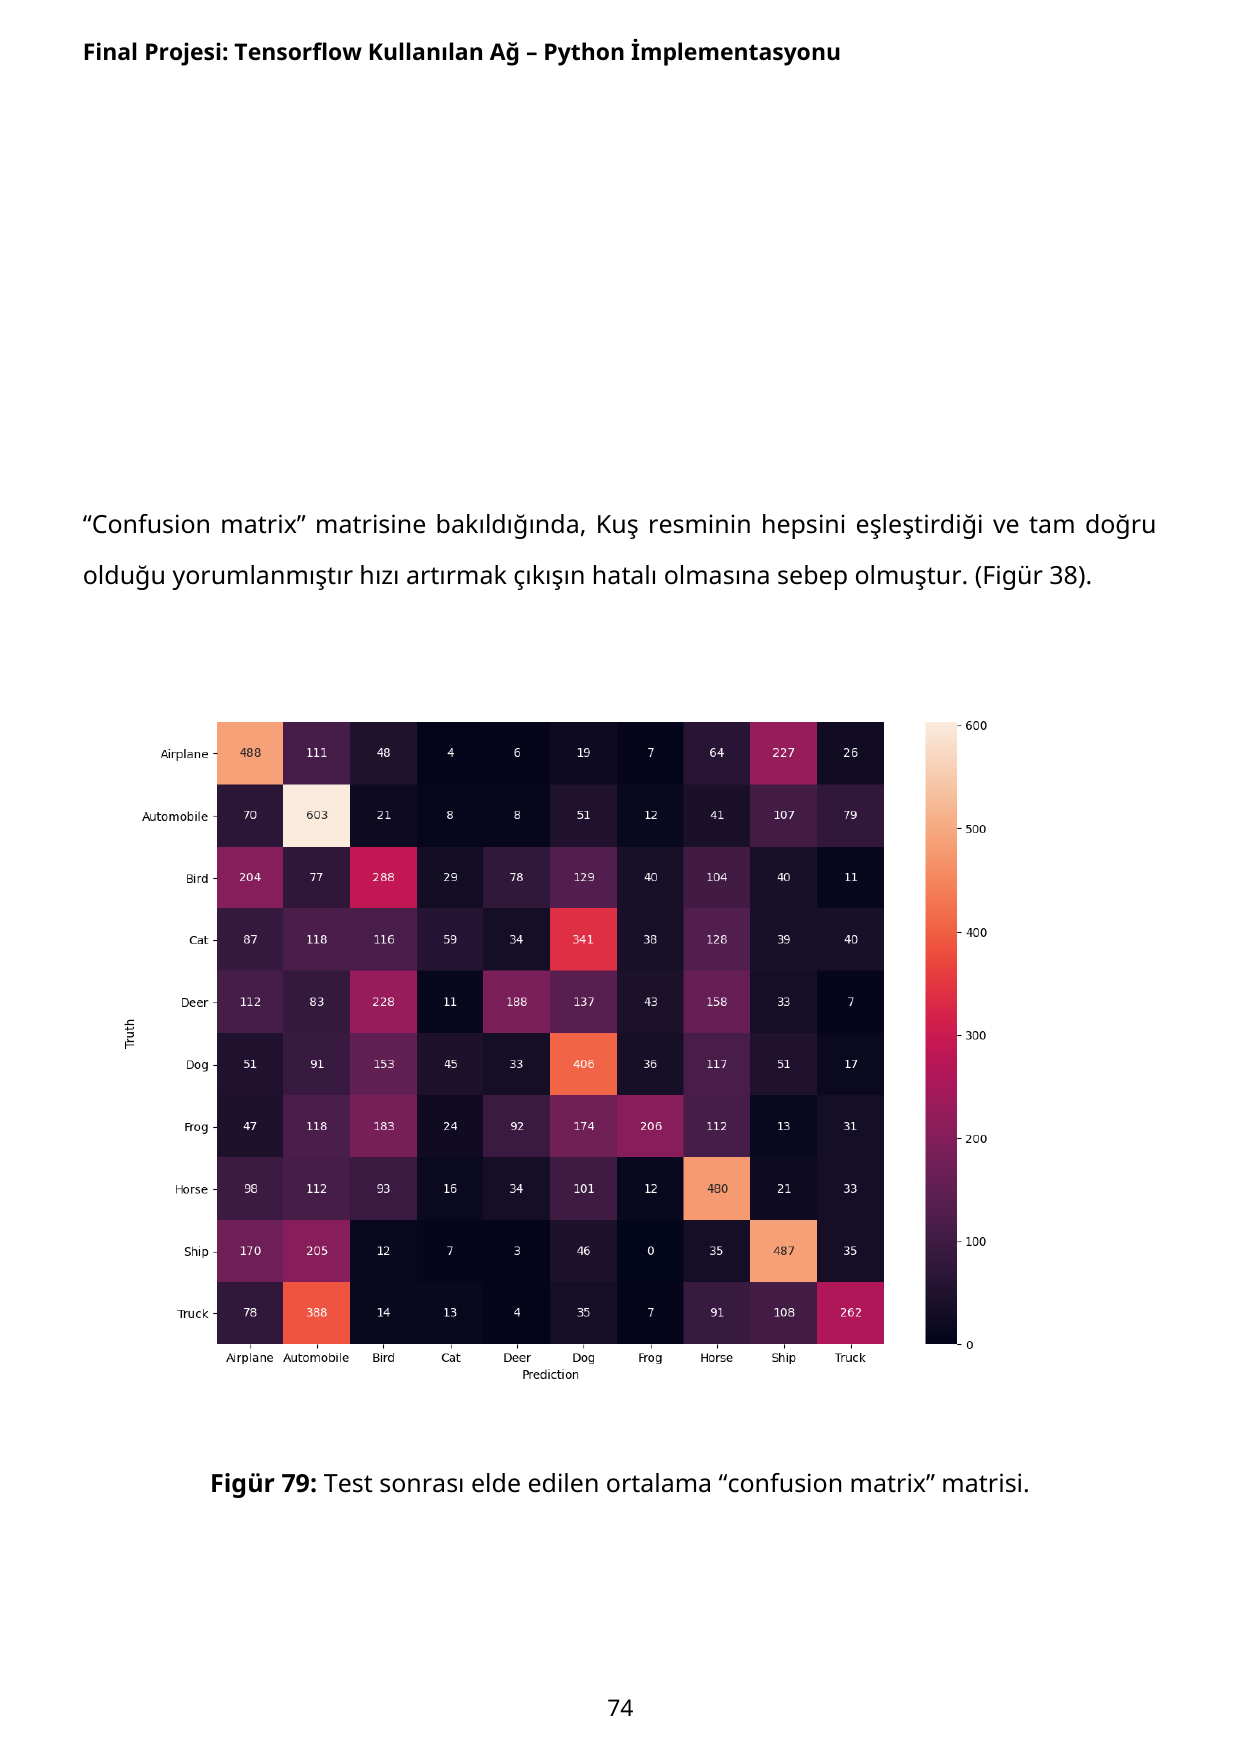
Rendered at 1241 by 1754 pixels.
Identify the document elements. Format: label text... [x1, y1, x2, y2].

text Figür 79: Test sonrası elde edilen ortalama “confusion matrix” matrisi. [83, 1465, 1157, 1499]
text “Confusion matrix” matrisine bakıldığında, Kuş resminin hepsini eşleştirdiği ve tam doğru olduğu yorumlanmıştır hızı artırmak çıkışın hatalı olmasına sebep olmuştur. (Figür 38). [83, 507, 1157, 592]
picture [82, 625, 1158, 1433]
